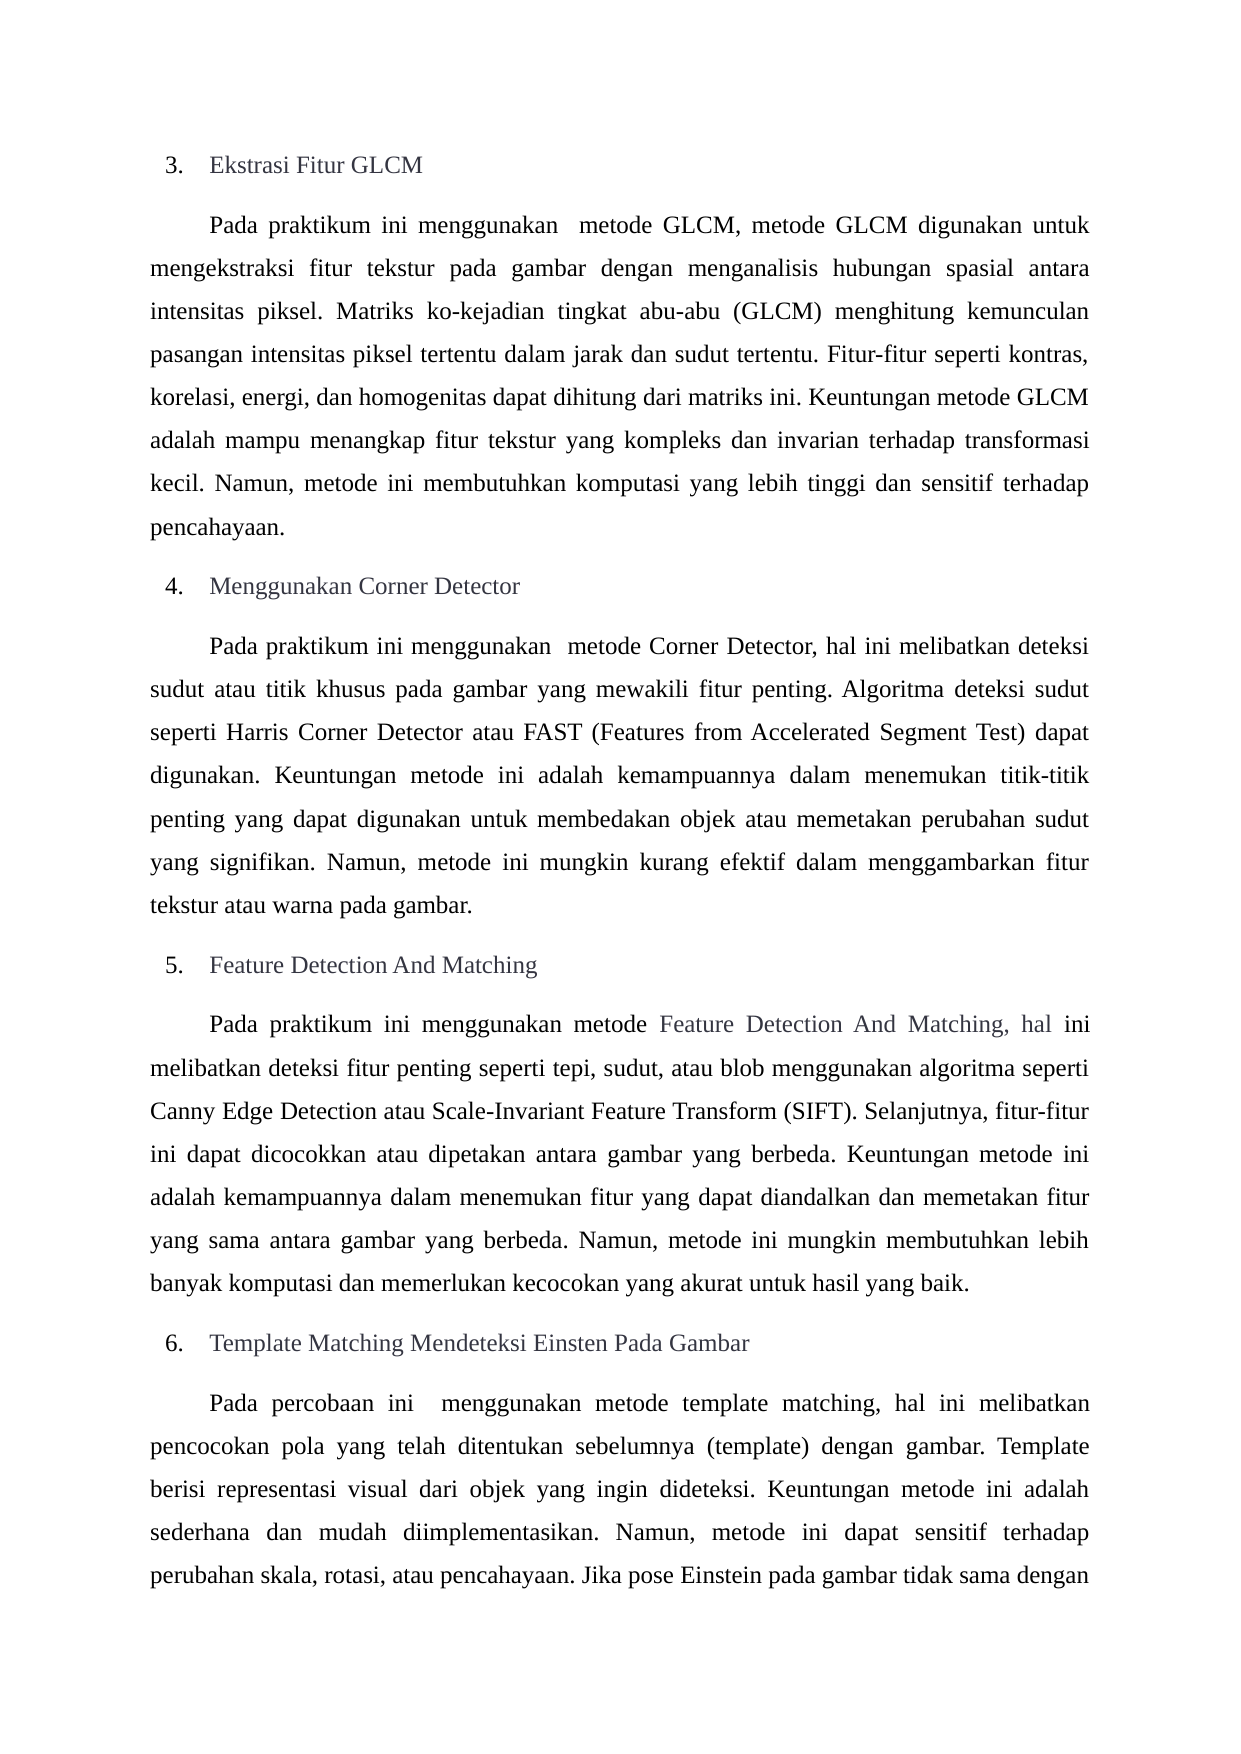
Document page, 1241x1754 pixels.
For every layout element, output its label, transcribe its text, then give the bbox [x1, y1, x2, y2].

text Pada praktikum ini menggunakan metode Corner Detector, hal ini melibatkan deteksi sudut atau titik khusus pada gambar yang mewakili fitur penting. Algoritma deteksi sudut seperti Harris Corner Detector atau FAST (Features from Accelerated Segment Test) dapat digunakan. Keuntungan metode ini adalah kemampuannya dalam menemukan titik-titik penting yang dapat digunakan untuk membedakan objek atau memetakan perubahan sudut yang signifikan. Namun, metode ini mungkin kurang efektif dalam menggambarkan fitur tekstur atau warna pada gambar. [150, 631, 1090, 919]
list Menggunakan Corner Detector [165, 571, 1090, 600]
text Pada praktikum ini menggunakan metode Feature Detection And Matching, hal ini melibatkan deteksi fitur penting seperti tepi, sudut, atau blob menggunakan algoritma seperti Canny Edge Detection atau Scale-Invariant Feature Transform (SIFT). Selanjutnya, fitur-fitur ini dapat dicocokkan atau dipetakan antara gambar yang berbeda. Keuntungan metode ini adalah kemampuannya dalam menemukan fitur yang dapat diandalkan dan memetakan fitur yang sama antara gambar yang berbeda. Namun, metode ini mungkin membutuhkan lebih banyak komputasi dan memerlukan kecocokan yang akurat untuk hasil yang baik. [150, 1009, 1090, 1297]
text Pada praktikum ini menggunakan metode GLCM, metode GLCM digunakan untuk mengekstraksi fitur tekstur pada gambar dengan menganalisis hubungan spasial antara intensitas piksel. Matriks ko-kejadian tingkat abu-abu (GLCM) menghitung kemunculan pasangan intensitas piksel tertentu dalam jarak dan sudut tertentu. Fitur-fitur seperti kontras, korelasi, energi, dan homogenitas dapat dihitung dari matriks ini. Keuntungan metode GLCM adalah mampu menangkap fitur tekstur yang kompleks dan invarian terhadap transformasi kecil. Namun, metode ini membutuhkan komputasi yang lebih tinggi dan sensitif terhadap pencahayaan. [150, 210, 1090, 540]
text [150, 1388, 1090, 1589]
list Template Matching Mendeteksi Einsten Pada Gambar [165, 1328, 1090, 1357]
list Ekstrasi Fitur GLCM [165, 150, 1090, 179]
list Feature Detection And Matching [165, 950, 1090, 978]
